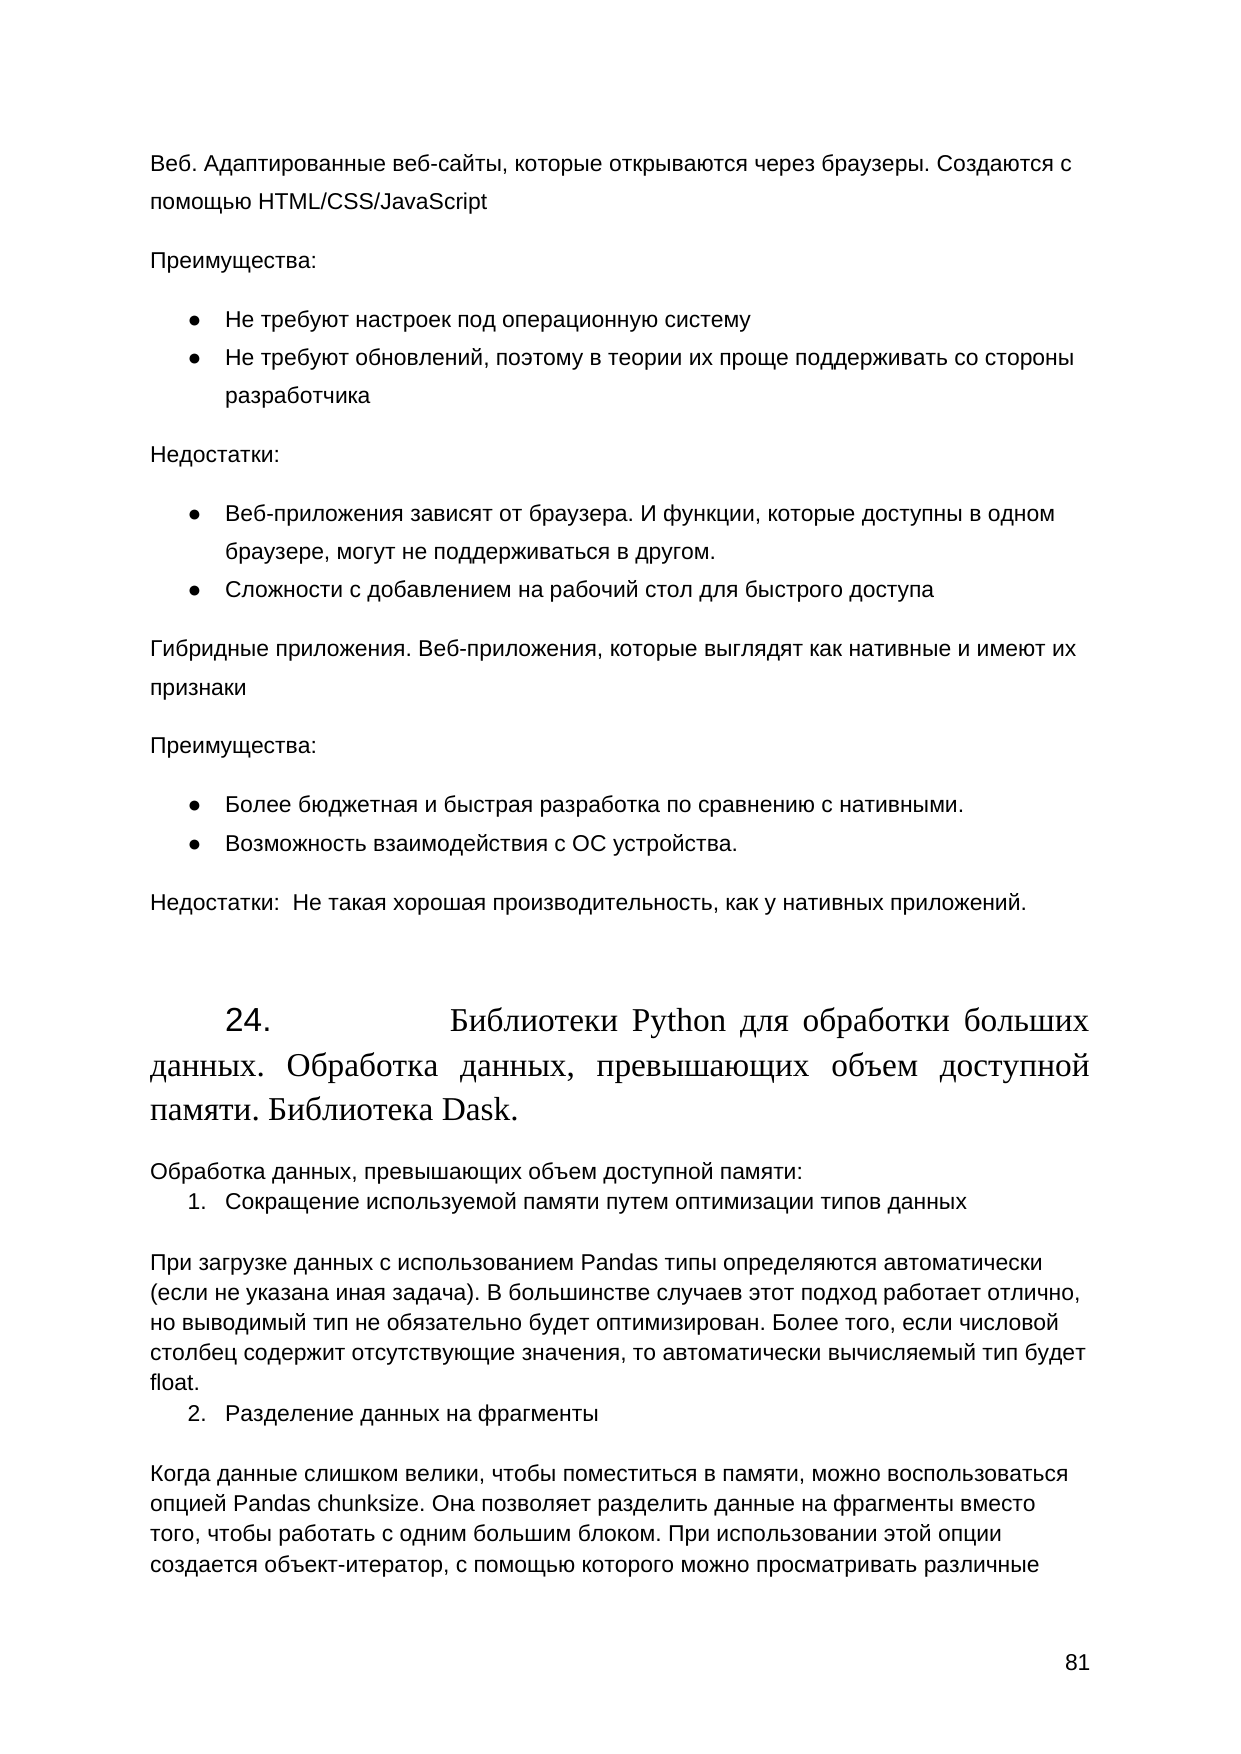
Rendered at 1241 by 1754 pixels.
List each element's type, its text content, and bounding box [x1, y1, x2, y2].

list Сложности с добавлением на рабочий стол для быстрого доступа [187, 576, 1090, 603]
list Не требуют настроек под операционную систему [187, 306, 1090, 332]
text Недостатки: [150, 441, 1090, 468]
list Сокращение используемой памяти путем оптимизации типов данных [187, 1188, 1090, 1214]
text Обработка данных, превышающих объем доступной памяти: [150, 1158, 1090, 1184]
subtitle 24. Библиотеки Python для обработки больших данных. Обработка данных, превышающих объем доступной памяти. Библиотека Dask. [150, 1001, 1090, 1127]
text При загрузке данных с использованием Pandas типы определяются автоматически (если не указана иная задача). В большинстве случаев этот подход работает отлично, но выводимый тип не обязательно будет оптимизирован. Более того, если числовой столбец содержит отсутствующие значения, то автоматически вычисляемый тип будет float. [150, 1248, 1090, 1396]
list Не требуют обновлений, поэтому в теории их проще поддерживать со стороны разработчика [187, 344, 1090, 409]
list Веб-приложения зависят от браузера. И функции, которые доступны в одном браузере, могут не поддерживаться в другом. [187, 500, 1090, 565]
text Веб. Адаптированные веб-сайты, которые открываются через браузеры. Создаются с помощью HTML/CSS/JavaScript [150, 150, 1090, 214]
list Разделение данных на фрагменты [187, 1399, 1090, 1426]
list Более бюджетная и быстрая разработка по сравнению с нативными. [187, 791, 1090, 818]
list Возможность взаимодействия с ОС устройства. [187, 829, 1090, 856]
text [150, 1460, 1090, 1577]
text Гибридные приложения. Веб-приложения, которые выглядят как нативные и имеют их признаки [150, 635, 1090, 700]
text Преимущества: [150, 247, 1090, 273]
text Преимущества: [150, 732, 1090, 759]
text Недостатки: Не такая хорошая производительность, как у нативных приложений. [150, 888, 1090, 915]
